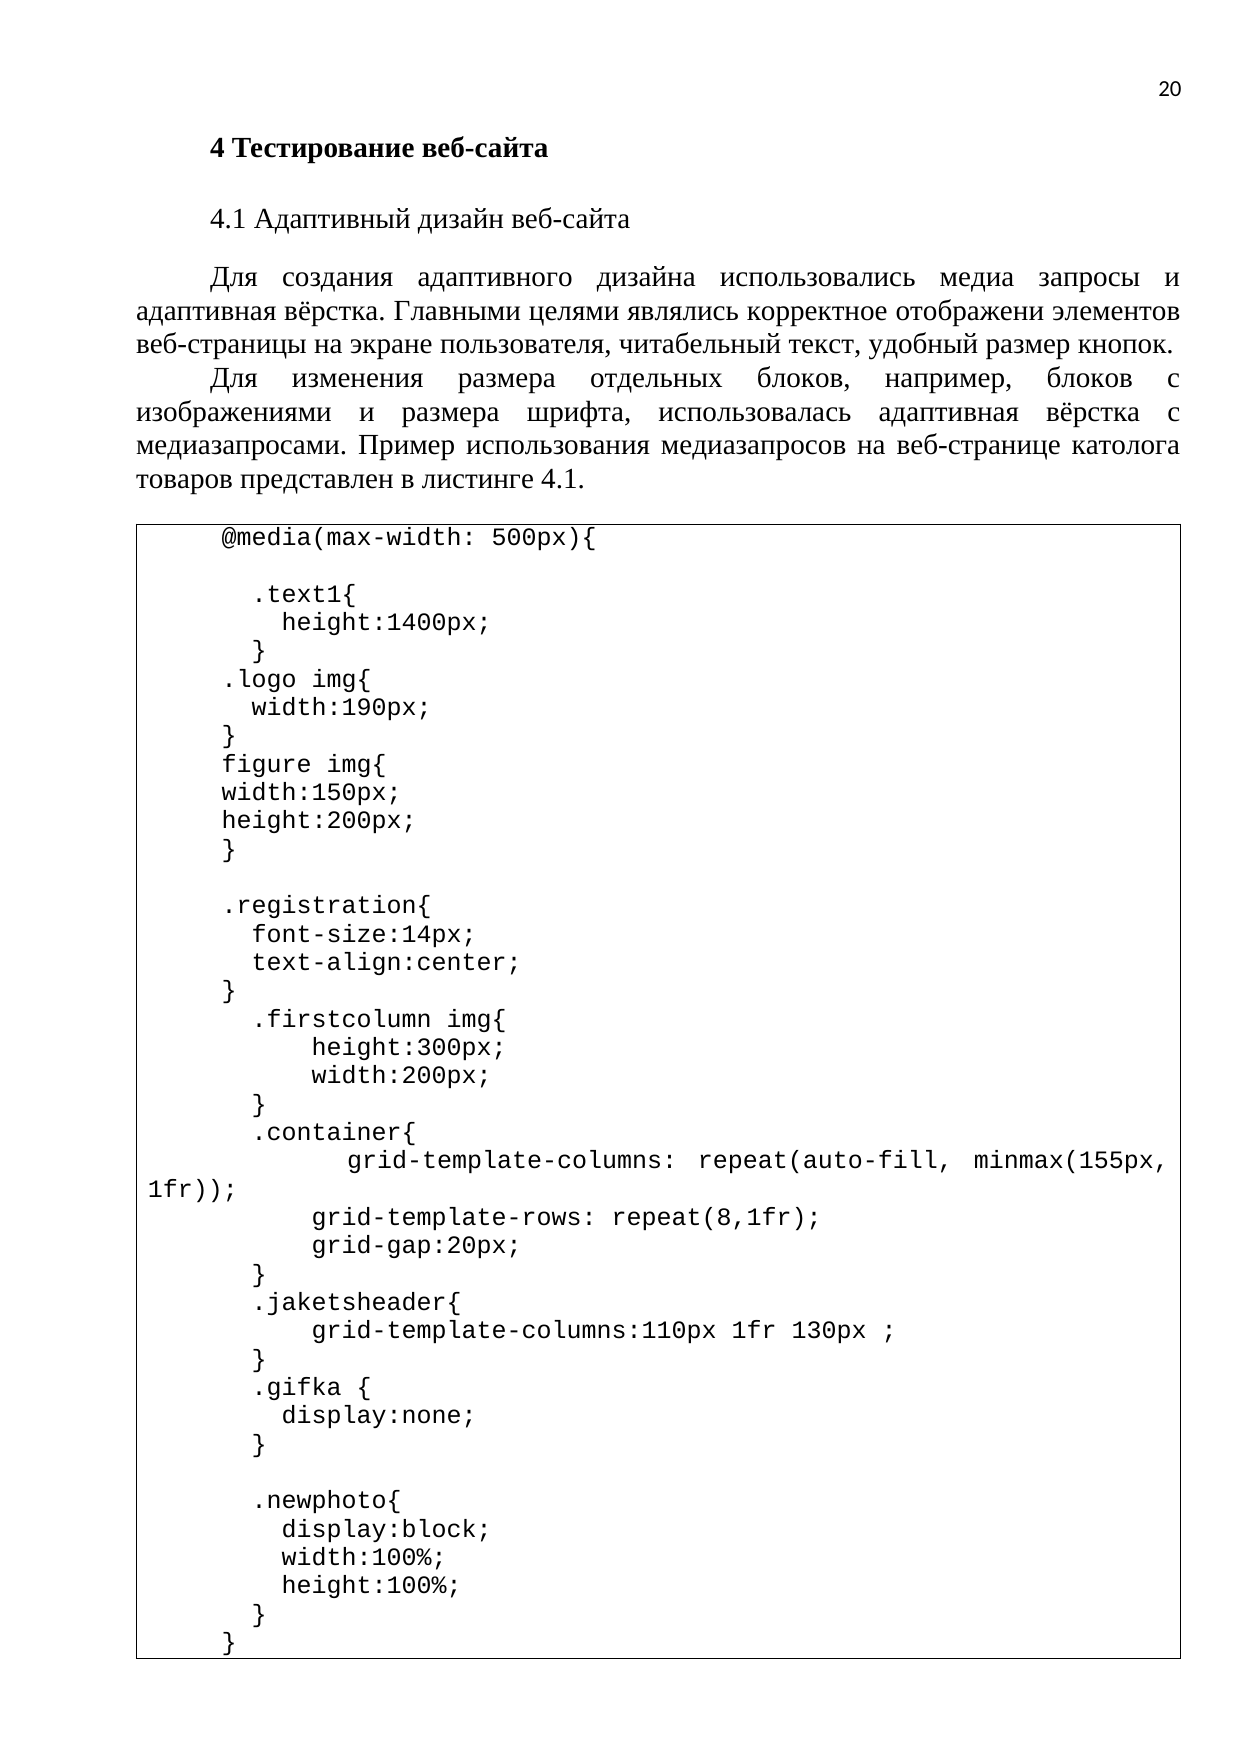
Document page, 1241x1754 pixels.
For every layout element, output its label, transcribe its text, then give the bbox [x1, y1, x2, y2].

text Для создания адаптивного дизайна использовались медиа запросы и адаптивная вёрстка. Главными целями являлись корректное отображени элементов веб-страницы на экране пользователя, читабельный текст, удобный размер кнопок. [136, 259, 1181, 360]
text Для изменения размера отдельных блоков, например, блоков с изображениями и размера шрифта, использовалась адаптивная вёрстка с медиазапросами. Пример использования медиазапросов на веб-странице католога товаров представлен в листинге 4.1. [136, 360, 1181, 494]
text 4 Тестирование веб-сайта [136, 130, 1181, 163]
text 4.1 Адаптивный дизайн веб-сайта [136, 201, 1181, 234]
table_header @media(max-width: 500px){ .text1{ height:1400px; } .logo img{ width:190px; } figure img{ width:150px; height:200px; } .registration{ font-size:14px; text-align:center; } .firstcolumn img{ height:300px; width:200px; } .container{ grid-template-columns: repeat(auto-fill, minmax(155px, 1fr)); grid-template-rows: repeat(8,1fr); grid-gap:20px; } .jaketsheader{ grid-template-columns:110px 1fr 130px ; } .gifka { display:none; } .newphoto{ display:block; width:100%; height:100%; } } [137, 525, 1180, 1658]
